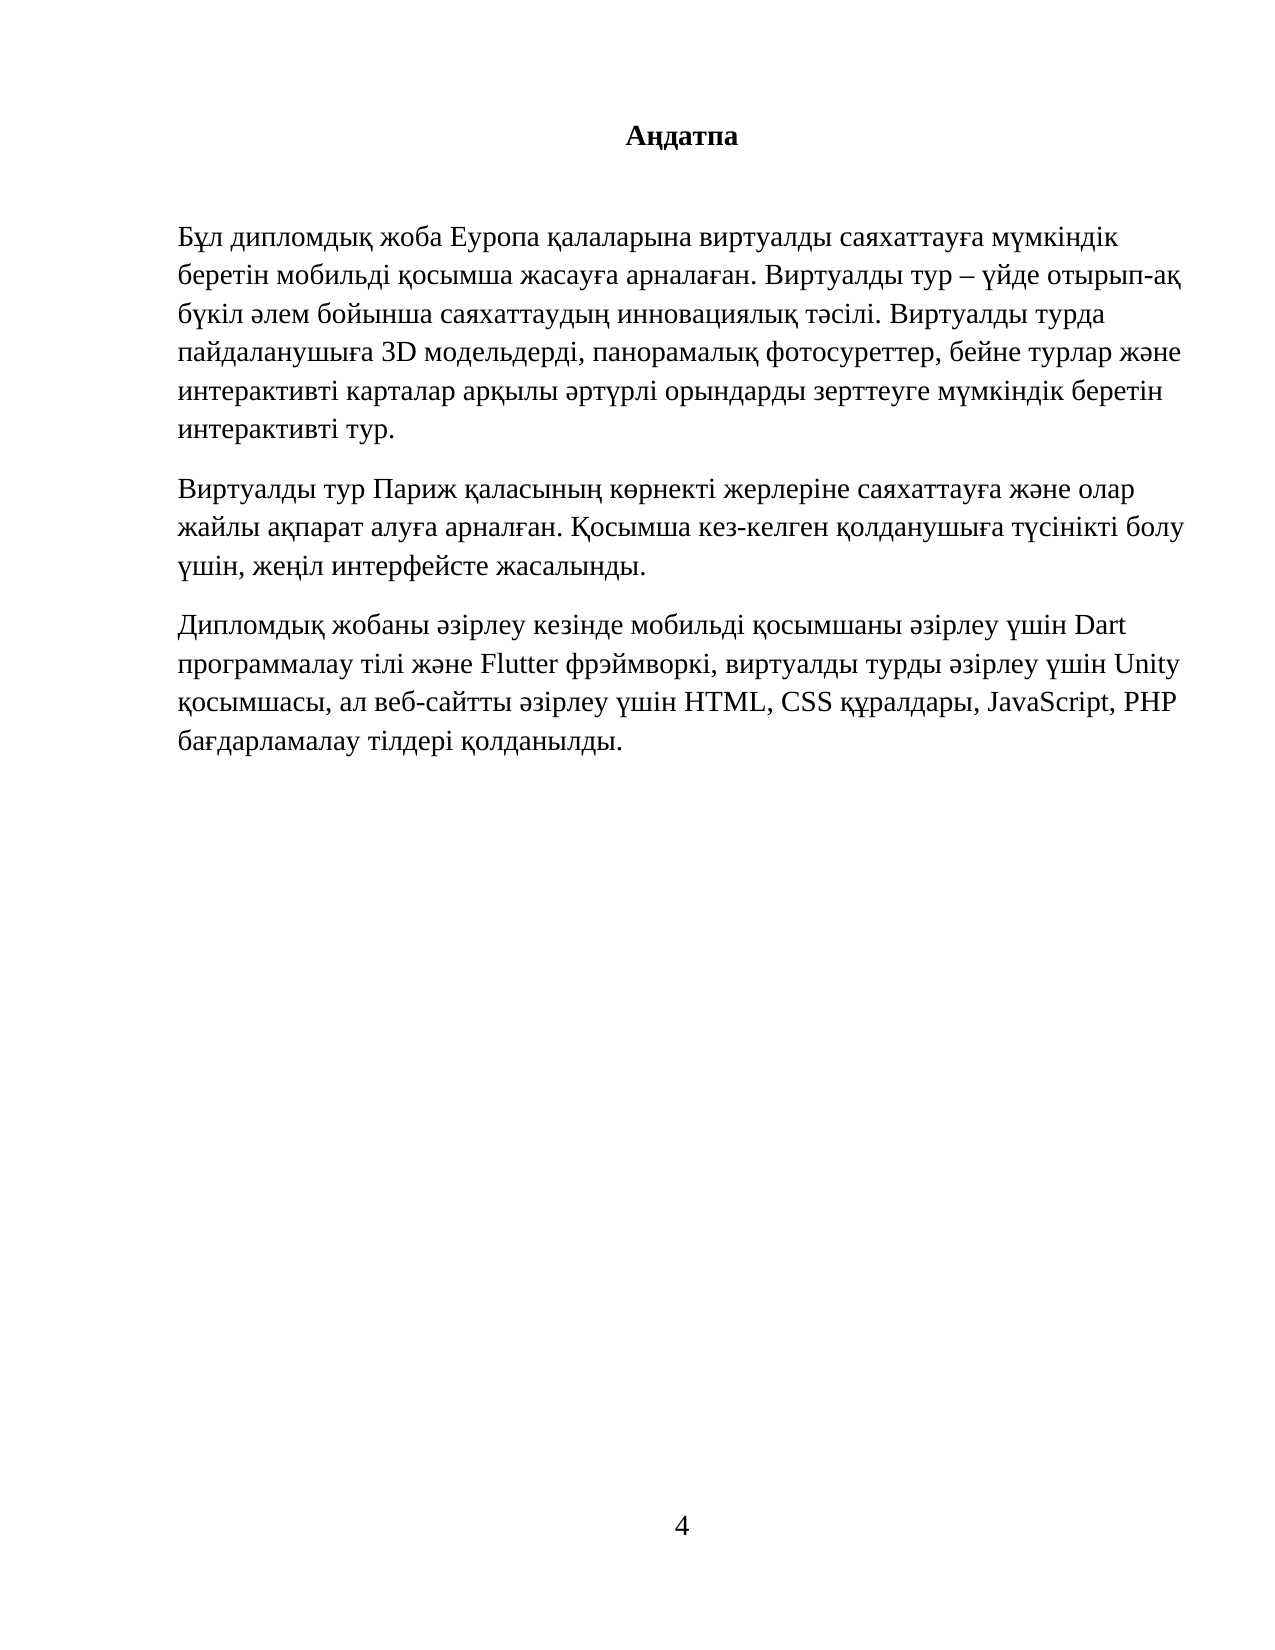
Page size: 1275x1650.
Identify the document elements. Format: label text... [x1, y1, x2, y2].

text Виртуалды тур Париж қаласының көрнекті жерлеріне саяхаттауға және олар жайлы ақпарат алуға арналған. Қосымша кез-келген қолданушыға түсінікті болу үшін, жеңіл интерфейсте жасалынды. [177, 471, 1186, 581]
text Аңдатпа [177, 118, 1186, 152]
text Бұл дипломдық жоба Еуропа қалаларына виртуалды саяхаттауға мүмкіндік беретін мобильді қосымша жасауға арналаған. Виртуалды тур – үйде отырып-ақ бүкіл әлем бойынша саяхаттаудың инновациялық тәсілі. Виртуалды турда пайдаланушыға 3D модельдерді, панорамалық фотосуреттер, бейне турлар және интерактивті карталар арқылы әртүрлі орындарды зерттеуге мүмкіндік беретін интерактивті тур. [177, 219, 1186, 445]
text Дипломдық жобаны әзірлеу кезінде мобильді қосымшаны әзірлеу үшін Dart программалау тілі және Flutter фрэймворкі, виртуалды турды әзірлеу үшін Unity қосымшасы, ал веб-сайтты әзірлеу үшін HTML, CSS құралдары, JavaScript, PHP бағдарламалау тілдері қолданылды. [177, 607, 1186, 756]
